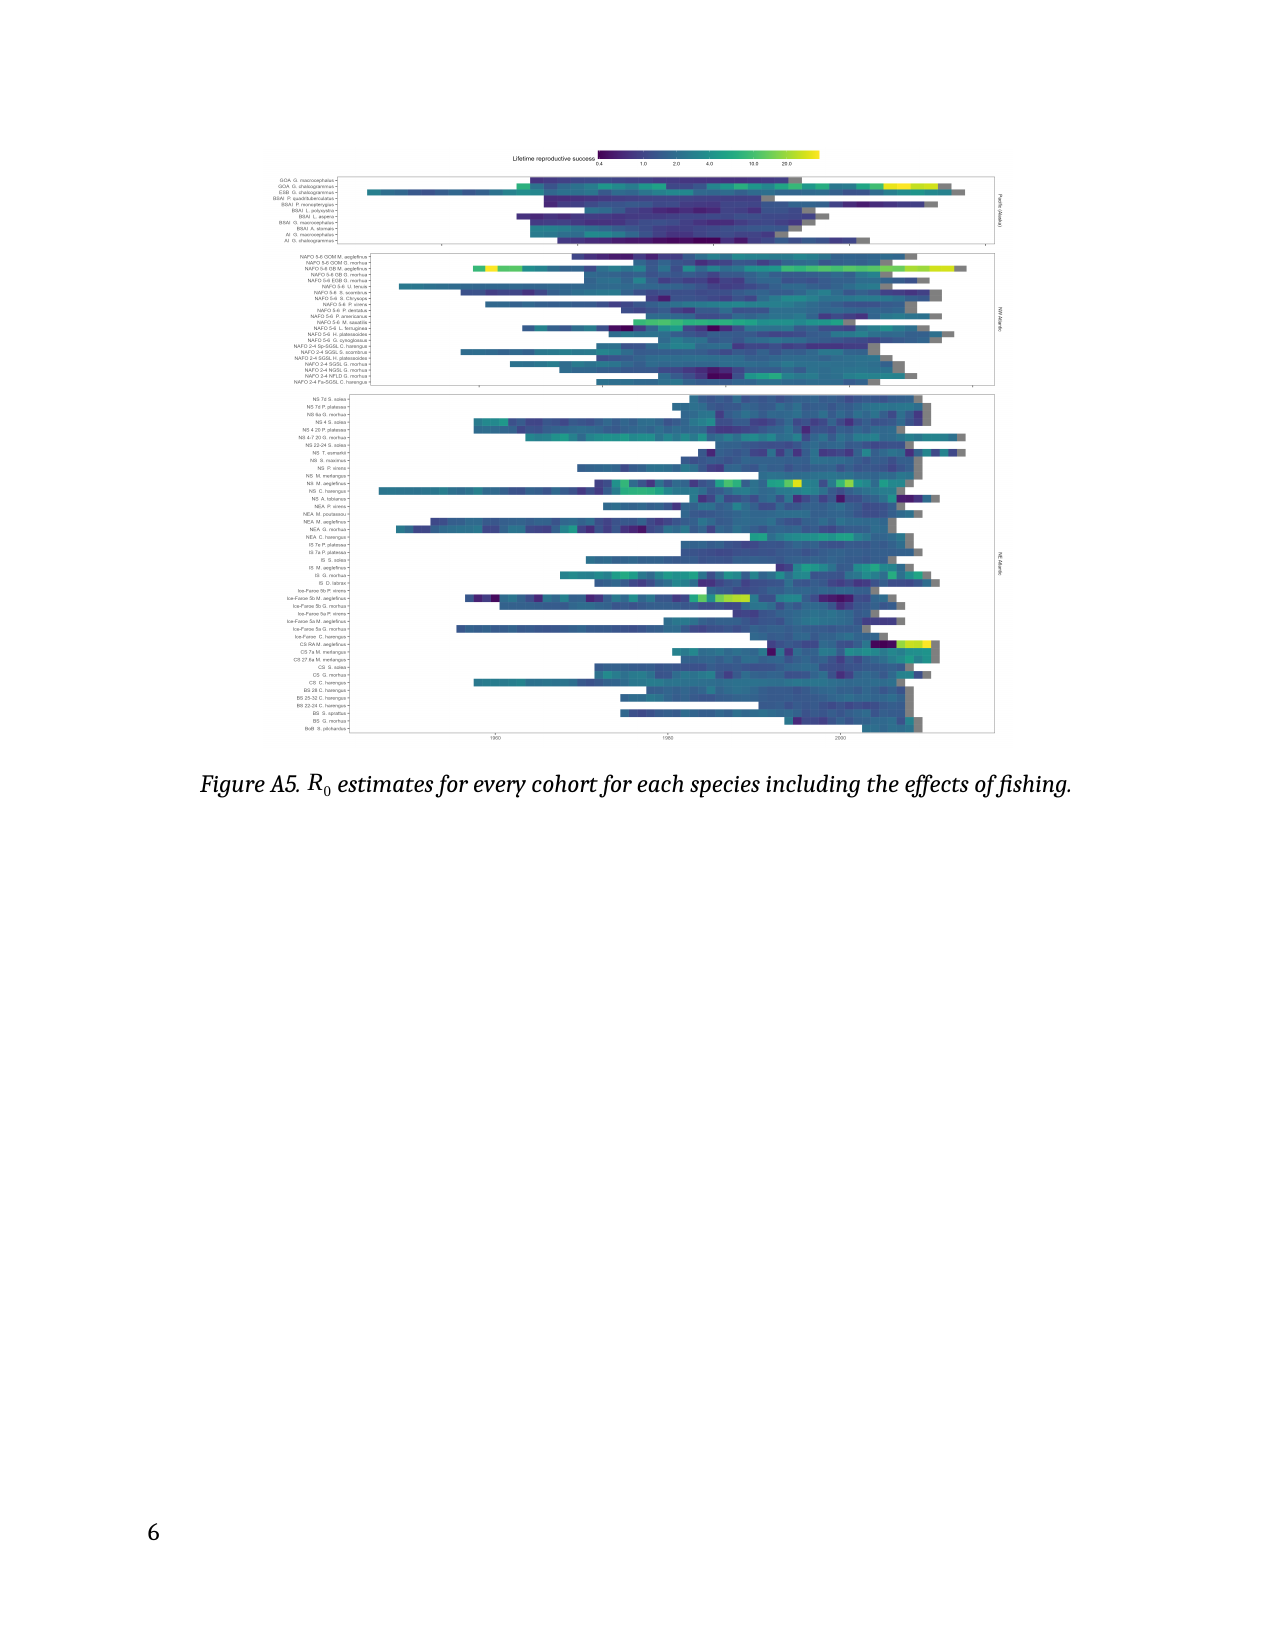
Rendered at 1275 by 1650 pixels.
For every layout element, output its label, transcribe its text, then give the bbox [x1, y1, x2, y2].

picture [262, 147, 1013, 748]
text Figure A. estimates for every cohort for each species including the effects of fishing. [148, 768, 1127, 800]
